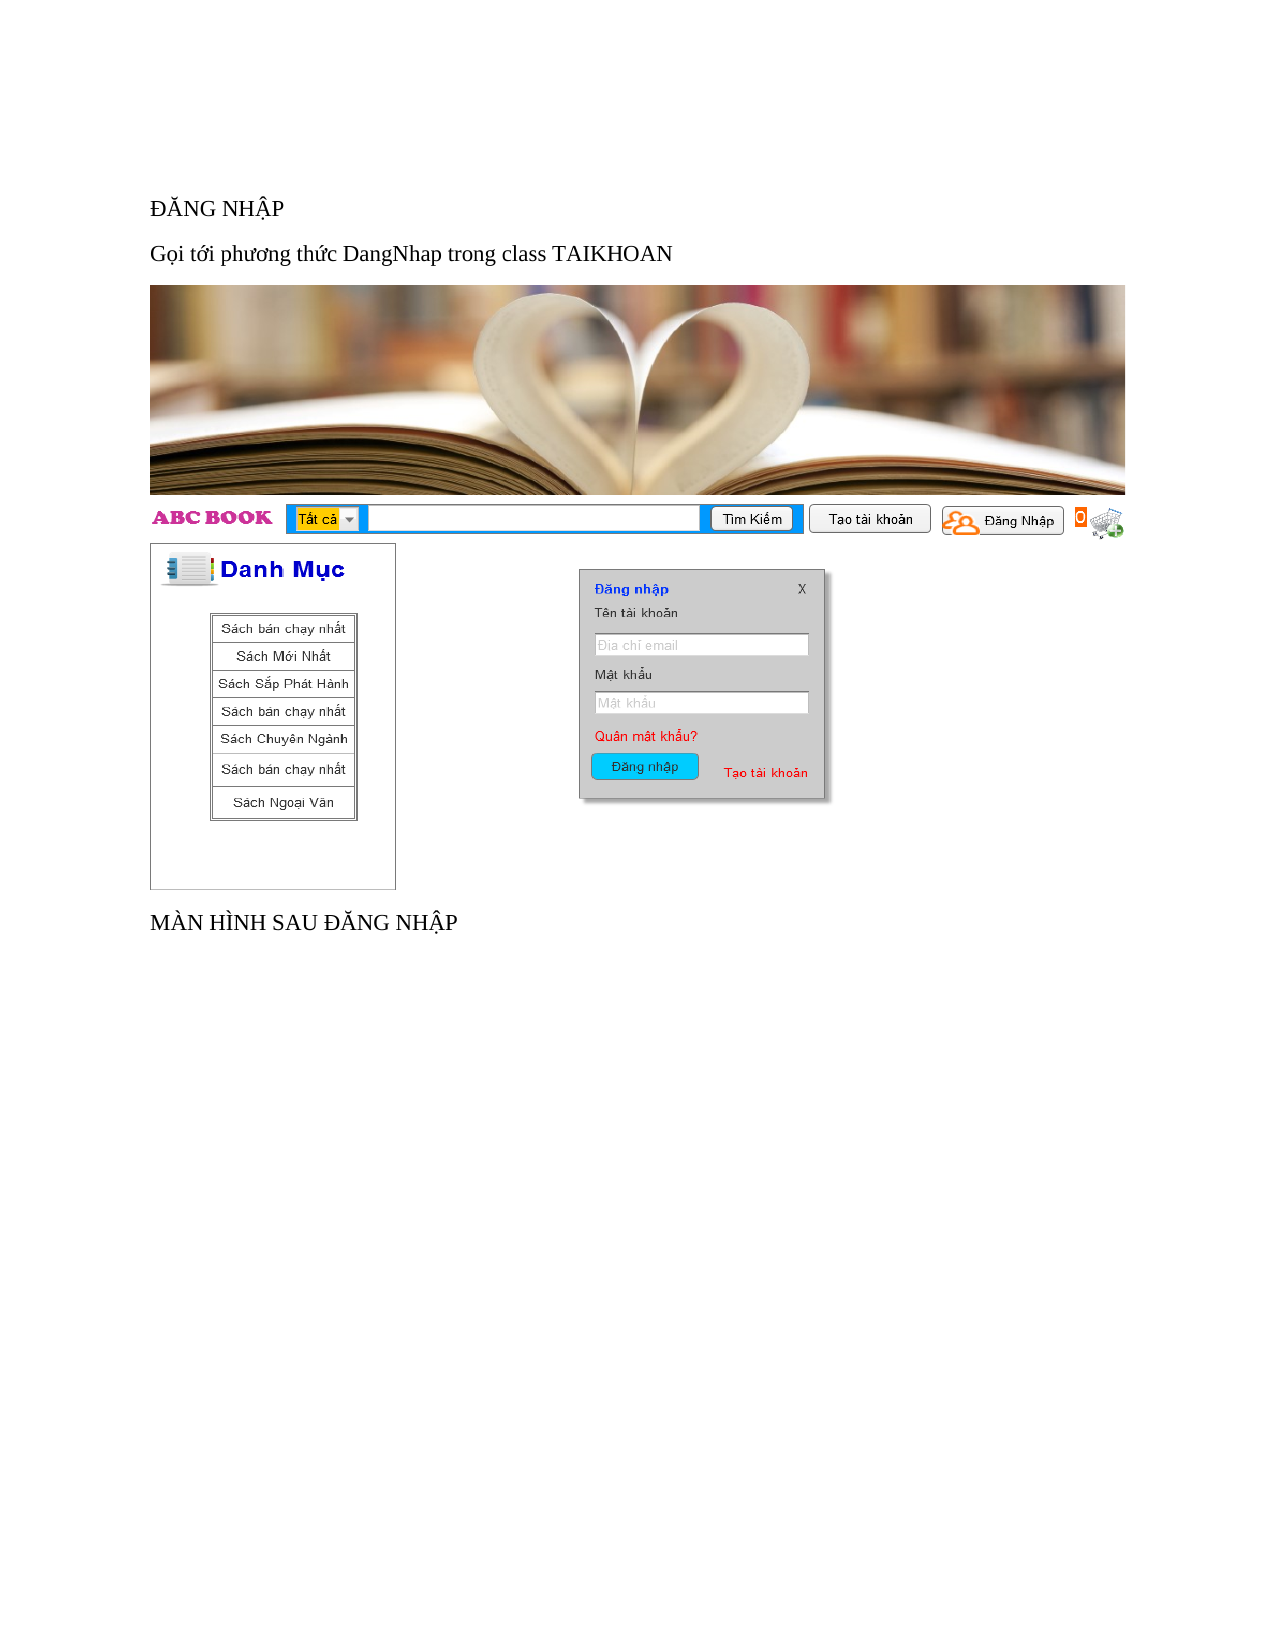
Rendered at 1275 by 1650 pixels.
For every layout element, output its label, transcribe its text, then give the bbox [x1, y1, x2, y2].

picture [150, 285, 1125, 890]
text Gọi tới phương thức DangNhap trong class TAIKHOAN [150, 240, 1125, 267]
text ĐĂNG NHẬP [150, 195, 1125, 221]
text MÀN HÌNH SAU ĐĂNG NHẬP [150, 909, 1125, 935]
